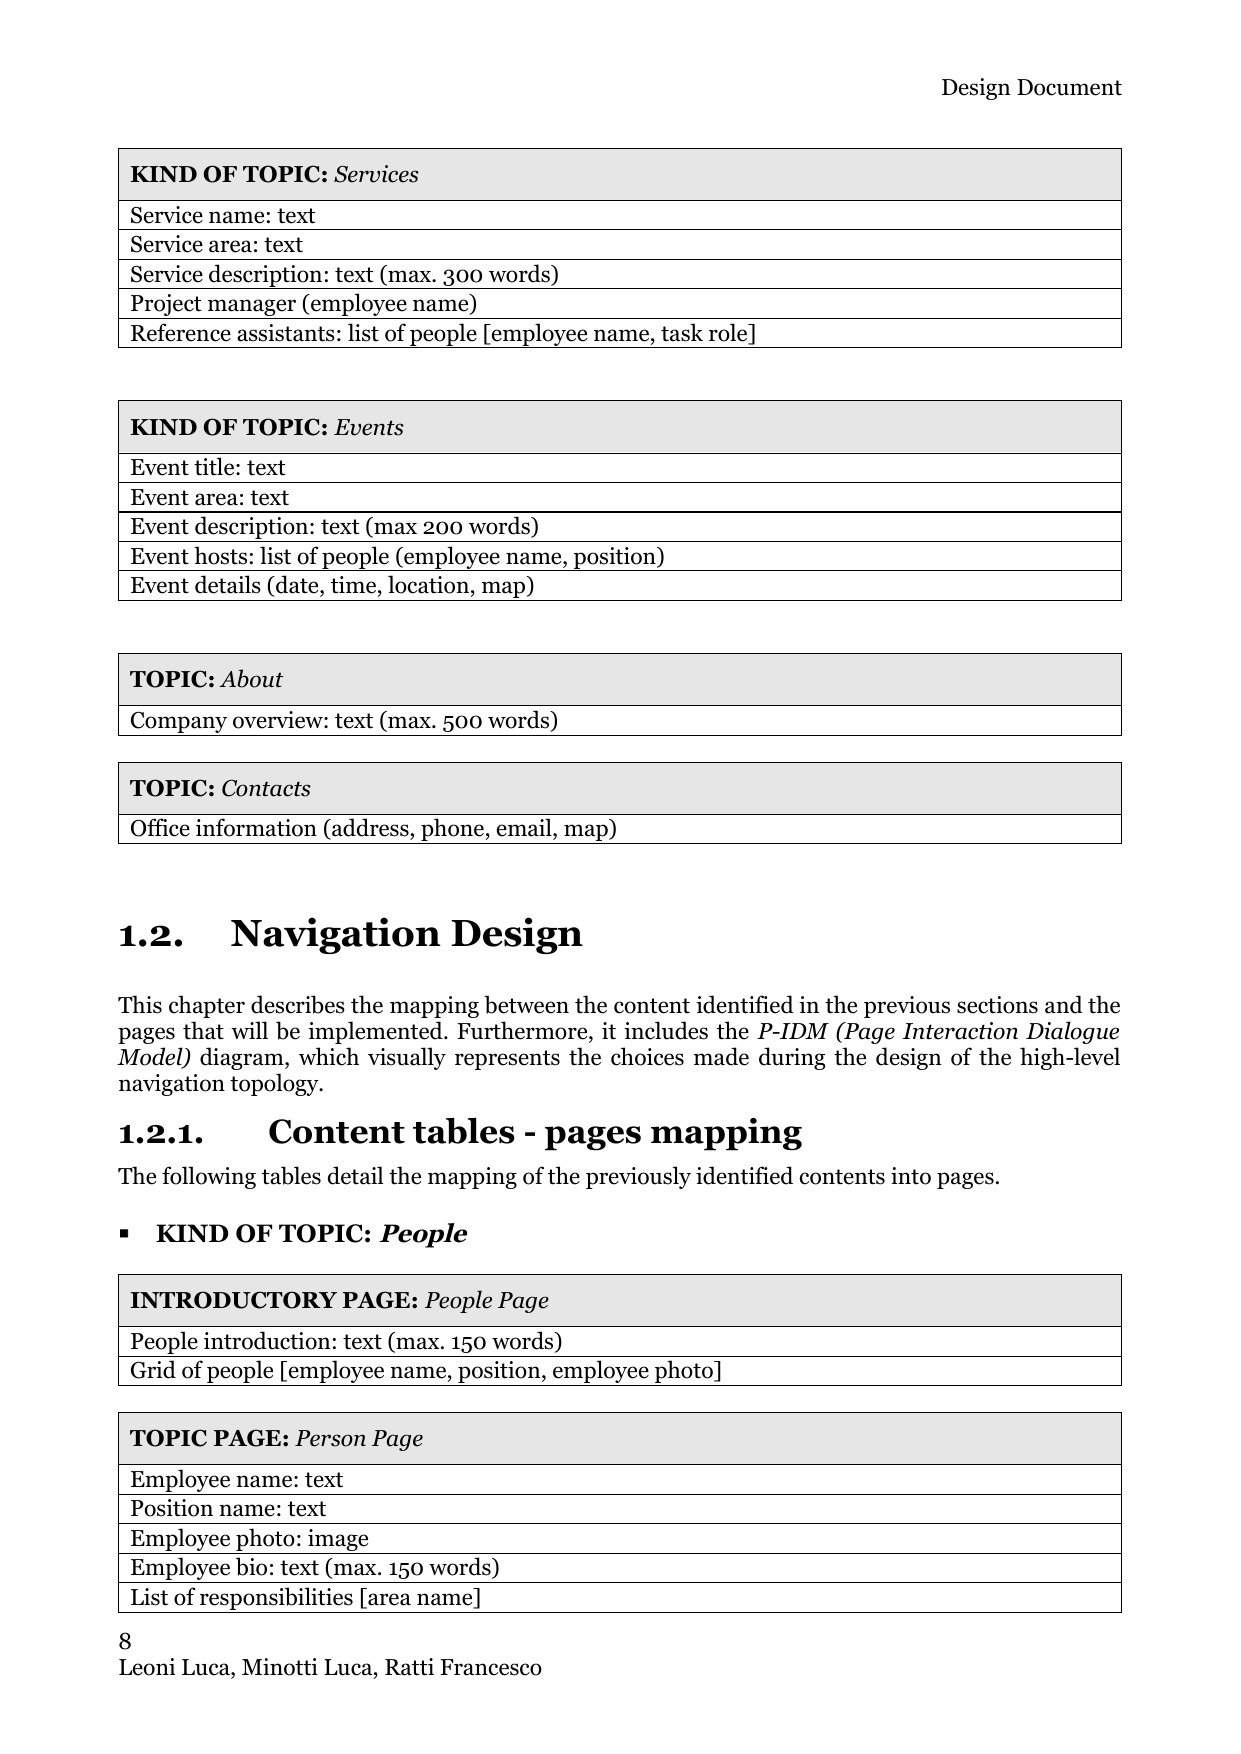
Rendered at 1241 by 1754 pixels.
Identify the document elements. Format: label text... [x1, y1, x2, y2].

table_cell Event details (date, time, location, map) [119, 571, 1121, 600]
table_cell Employee name: text [119, 1465, 1121, 1494]
text The following tables detail the mapping of the previously identified contents into pages. [118, 1163, 1122, 1189]
table_cell Event description: text (max 200 words) [119, 513, 1121, 541]
table_cell Employee bio: text (max. 150 words) [119, 1554, 1121, 1582]
table_cell Project manager (employee name) [119, 289, 1121, 318]
table_cell Service area: text [119, 230, 1121, 259]
list Navigation Design [118, 912, 1122, 954]
text This chapter describes the mapping between the content identified in the previous sections and the pages that will be implemented. Furthermore, it includes the P-IDM (Page Interaction Dialogue Model) diagram, which visually represents the choices made during the design of the high-level navigation topology. [118, 992, 1122, 1096]
table_header TOPIC: About [119, 654, 1121, 705]
table_header KIND OF TOPIC: Services [119, 149, 1121, 200]
table_cell Employee photo: image [119, 1524, 1121, 1553]
table_cell People introduction: text (max. 150 words) [119, 1327, 1121, 1356]
table_cell List of responsibilities [area name] [119, 1583, 1121, 1612]
table_cell Service description: text (max. 300 words) [119, 260, 1121, 288]
table_cell Event title: text [119, 454, 1121, 482]
table_cell Event hosts: list of people (employee name, position) [119, 542, 1121, 570]
table_header TOPIC: Contacts [119, 763, 1121, 814]
list Content tables - pages mapping [118, 1113, 1122, 1151]
table_header KIND OF TOPIC: Events [119, 401, 1121, 452]
table_cell Reference assistants: list of people [employee name, task role] [119, 319, 1121, 347]
list KIND OF TOPIC: People [118, 1219, 1122, 1248]
table_header INTRODUCTORY PAGE: People Page [119, 1275, 1121, 1326]
table_header TOPIC PAGE: Person Page [119, 1413, 1121, 1464]
table_cell Service name: text [119, 201, 1121, 229]
table_cell Office information (address, phone, email, map) [119, 815, 1121, 843]
table_cell Position name: text [119, 1495, 1121, 1523]
table_cell Company overview: text (max. 500 words) [119, 706, 1121, 734]
table_cell Event area: text [119, 483, 1121, 511]
table_cell Grid of people [employee name, position, employee photo] [119, 1357, 1121, 1385]
